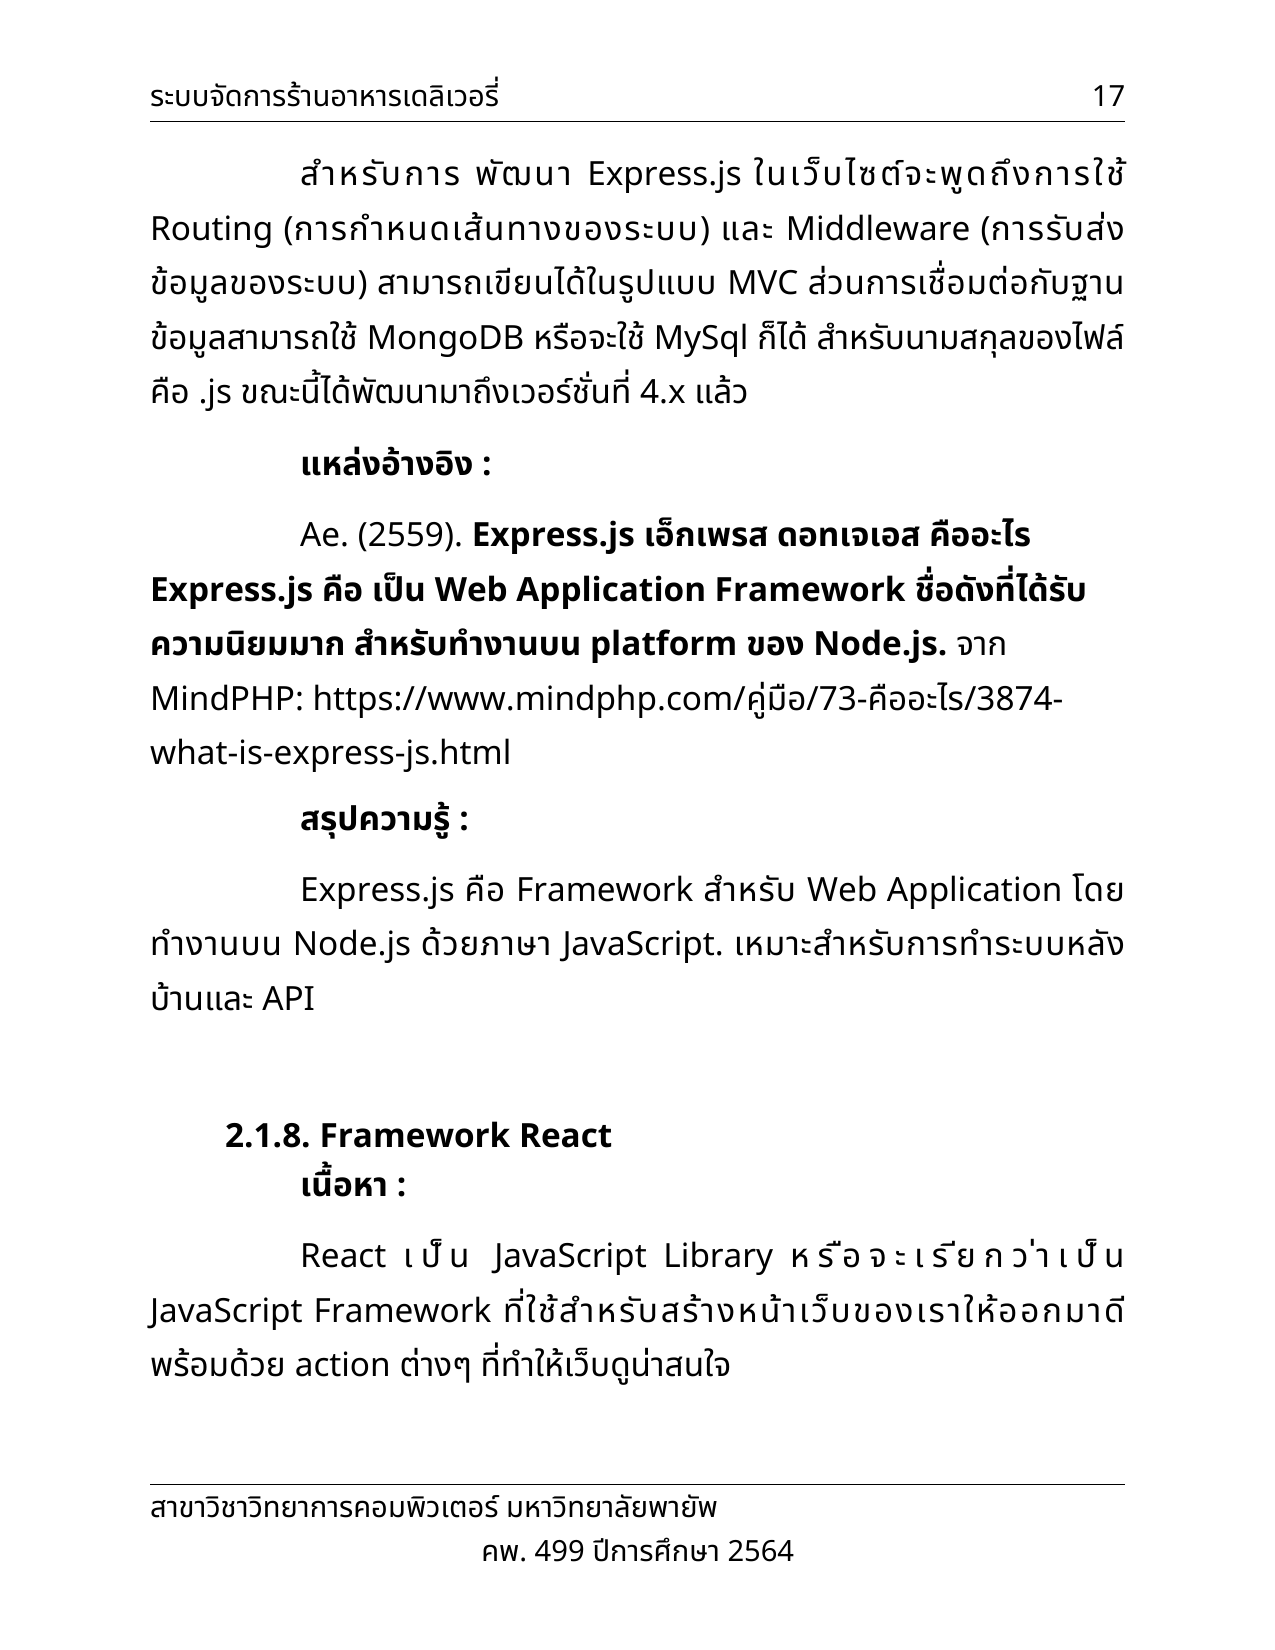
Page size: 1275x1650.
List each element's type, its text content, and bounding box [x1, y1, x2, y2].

text เนื้อหา : [150, 1161, 1125, 1211]
text Express.js คือ Framework สำหรับ Web Application โดยทำงานบน Node.js ด้วยภาษา JavaScript. เหมาะสำหรับการทำระบบหลังบ้านและ API [150, 866, 1125, 1025]
text React เป็น JavaScript Library หรือจะเรียกว่าเป็น JavaScript Framework ที่ใช้สำหรับสร้างหน้าเว็บของเราให้ออกมาดี พร้อมด้วย action ต่างๆ ที่ทำให้เว็บดูน่าสนใจ [150, 1232, 1125, 1392]
text แหล่งอ้างอิง : [150, 439, 1125, 490]
text Ae. (2559). Express.js เอ็กเพรส ดอทเจเอส คืออะไร Express.js คือ เป็น Web Application Framework ชื่อดังที่ได้รับความนิยมมาก สำหรับทำงานบน platform ของ Node.js. จาก MindPHP: https://www.mindphp.com/คู่มือ/73-คืออะไร/3874-what-is-express-js.html [150, 511, 1125, 774]
subtitle Framework React [150, 1112, 1125, 1157]
text สำหรับการ พัฒนา Express.js ในเว็บไซต์จะพูดถึงการใช้ Routing (การกำหนดเส้นทางของระบบ) และ Middleware (การรับส่งข้อมูลของระบบ) สามารถเขียนได้ในรูปแบบ MVC ส่วนการเชื่อมต่อกับฐานข้อมูลสามารถใช้ MongoDB หรือจะใช้ MySql ก็ได้ สำหรับนามสกุลของไฟล์คือ .js ขณะนี้ได้พัฒนามาถึงเวอร์ชั่นที่ 4.x แล้ว [150, 150, 1125, 419]
text สรุปความรู้ : [150, 794, 1125, 845]
